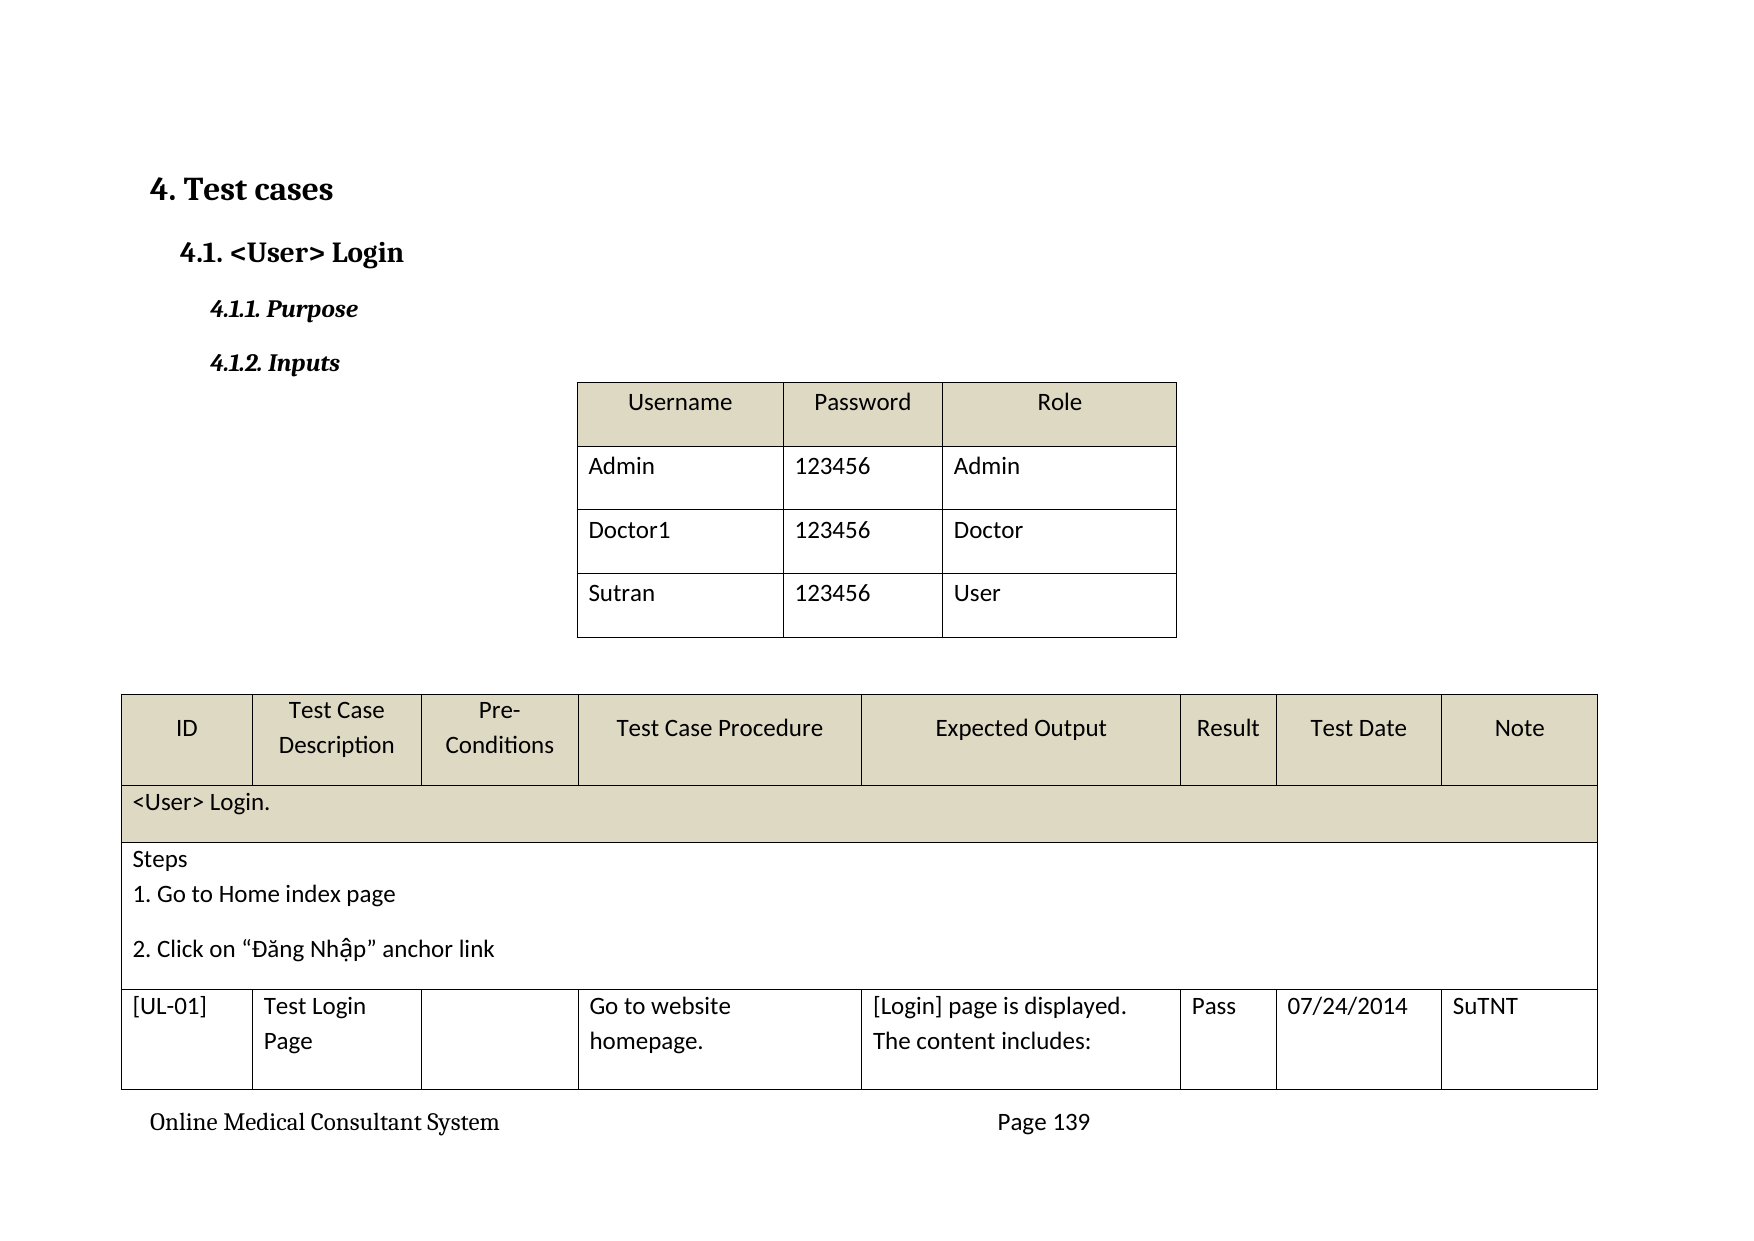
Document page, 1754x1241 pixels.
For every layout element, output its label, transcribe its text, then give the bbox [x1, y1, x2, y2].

subtitle Purpose [210, 295, 1604, 324]
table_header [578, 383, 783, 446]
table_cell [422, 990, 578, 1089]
subtitle <User> Login [180, 236, 1604, 269]
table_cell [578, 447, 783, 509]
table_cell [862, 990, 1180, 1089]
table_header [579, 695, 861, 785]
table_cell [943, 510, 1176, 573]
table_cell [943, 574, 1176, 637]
subtitle Inputs [210, 349, 1604, 378]
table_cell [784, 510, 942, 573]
subtitle Test cases [150, 171, 1604, 209]
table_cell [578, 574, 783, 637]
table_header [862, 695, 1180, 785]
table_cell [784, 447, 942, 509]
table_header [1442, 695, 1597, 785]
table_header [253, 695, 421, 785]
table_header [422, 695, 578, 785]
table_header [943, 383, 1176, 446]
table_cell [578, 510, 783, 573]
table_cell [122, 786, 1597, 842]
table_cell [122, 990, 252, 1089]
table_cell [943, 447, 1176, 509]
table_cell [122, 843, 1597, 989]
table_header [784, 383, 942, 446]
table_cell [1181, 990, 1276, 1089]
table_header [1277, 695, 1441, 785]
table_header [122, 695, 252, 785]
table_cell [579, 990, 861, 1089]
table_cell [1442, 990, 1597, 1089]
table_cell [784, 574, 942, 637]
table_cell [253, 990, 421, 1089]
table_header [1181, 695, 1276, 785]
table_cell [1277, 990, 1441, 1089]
